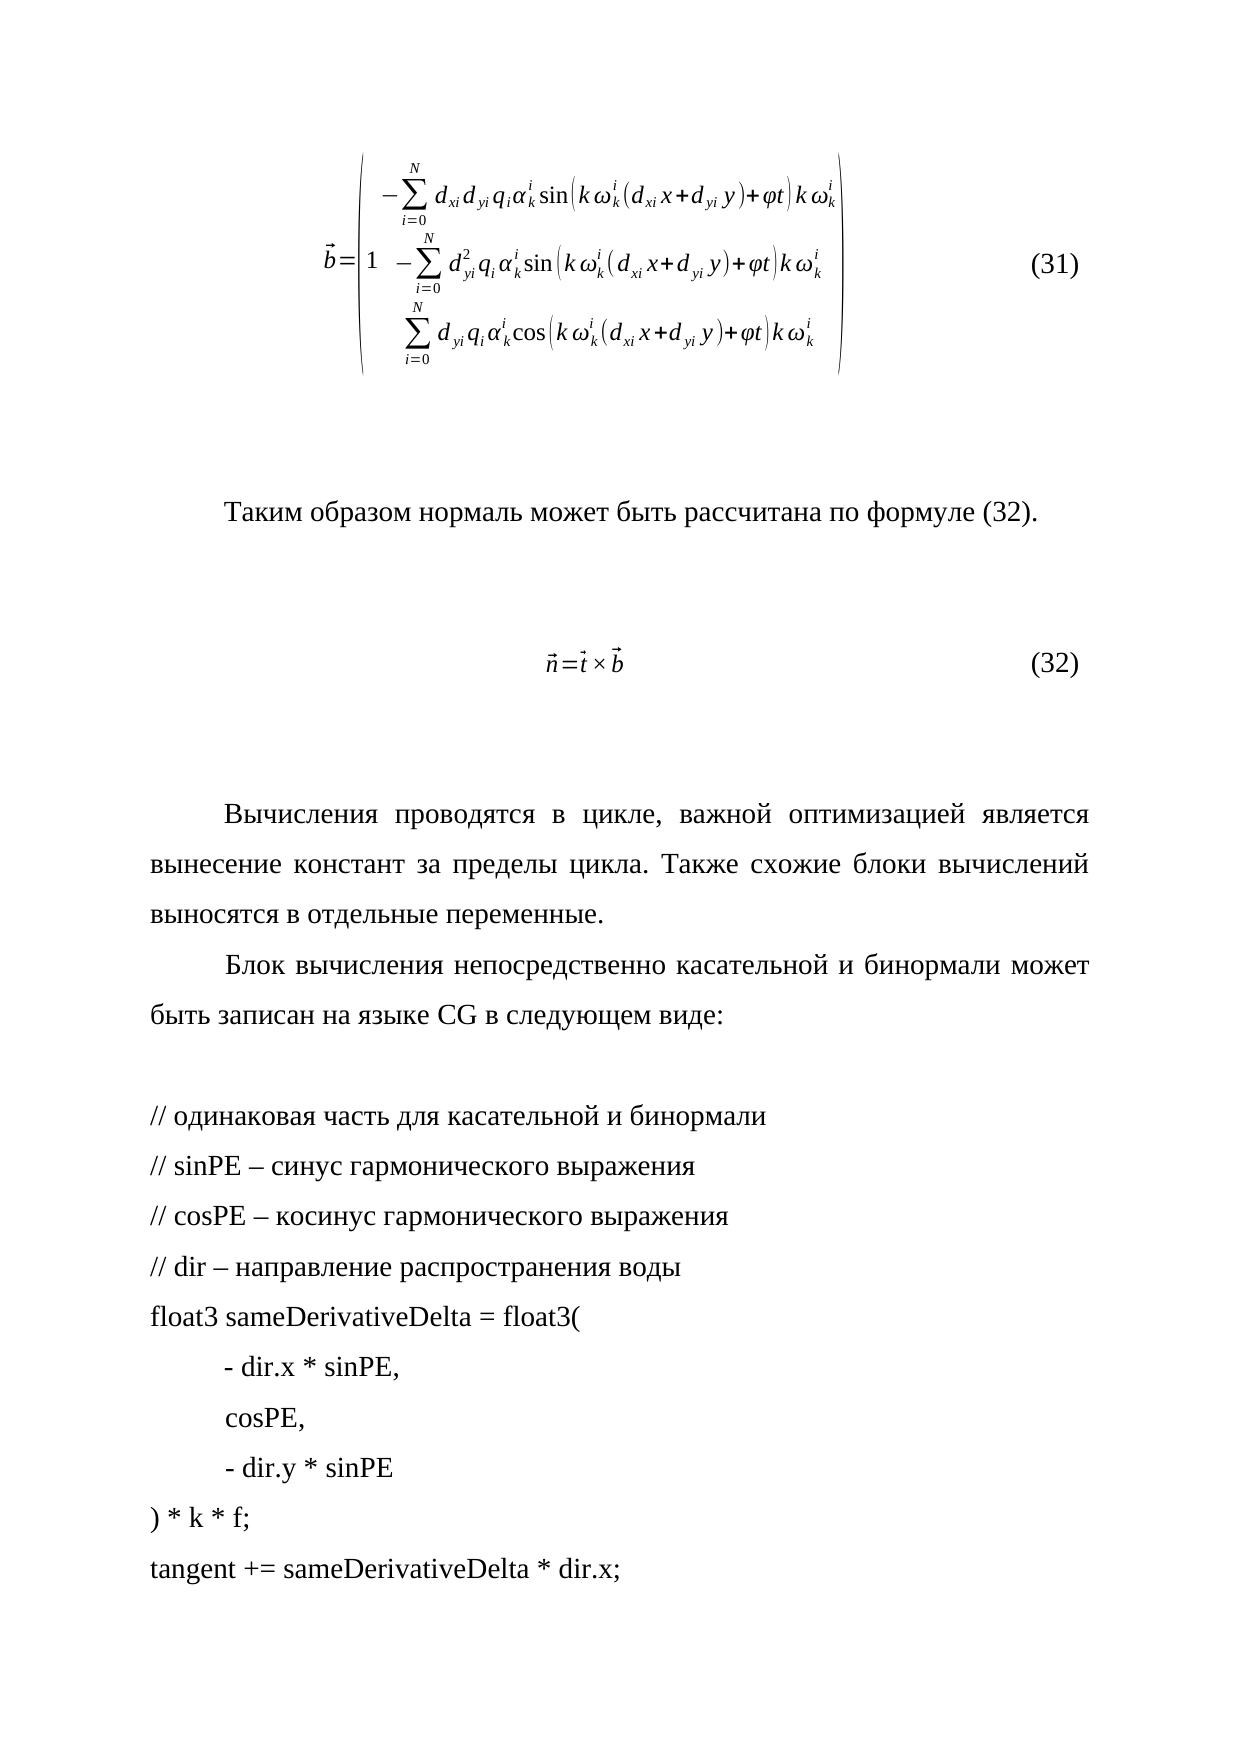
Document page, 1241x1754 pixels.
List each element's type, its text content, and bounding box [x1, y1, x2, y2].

text // dir – направление распространения воды [150, 1249, 1090, 1282]
table_header (32) [946, 645, 1091, 695]
table_header [150, 645, 946, 695]
text - dir.y * sinPE [150, 1450, 1090, 1484]
table_header [150, 150, 946, 394]
text // sinPE – синус гармонического выражения [150, 1148, 1090, 1182]
text // одинаковая часть для касательной и бинормали [150, 1098, 1090, 1131]
text float3 sameDerivativeDelta = float3( [150, 1299, 1090, 1333]
text tangent += sameDerivativeDelta * dir.x; [150, 1551, 1090, 1584]
text - dir.x * sinPE, [150, 1349, 1090, 1383]
table_header (31) [946, 150, 1091, 394]
text Таким образом нормаль может быть рассчитана по формуле (32). [150, 494, 1090, 528]
text ) * k * f; [150, 1500, 1090, 1534]
text Вычисления проводятся в цикле, важной оптимизацией является вынесение констант за пределы цикла. Также схожие блоки вычислений выносятся в отдельные переменные. [150, 796, 1090, 930]
text cosPE, [150, 1400, 1090, 1433]
text // cosPE – косинус гармонического выражения [150, 1198, 1090, 1232]
text Блок вычисления непосредственно касательной и бинормали может быть записан на языке CG в следующем виде: [150, 947, 1090, 1031]
